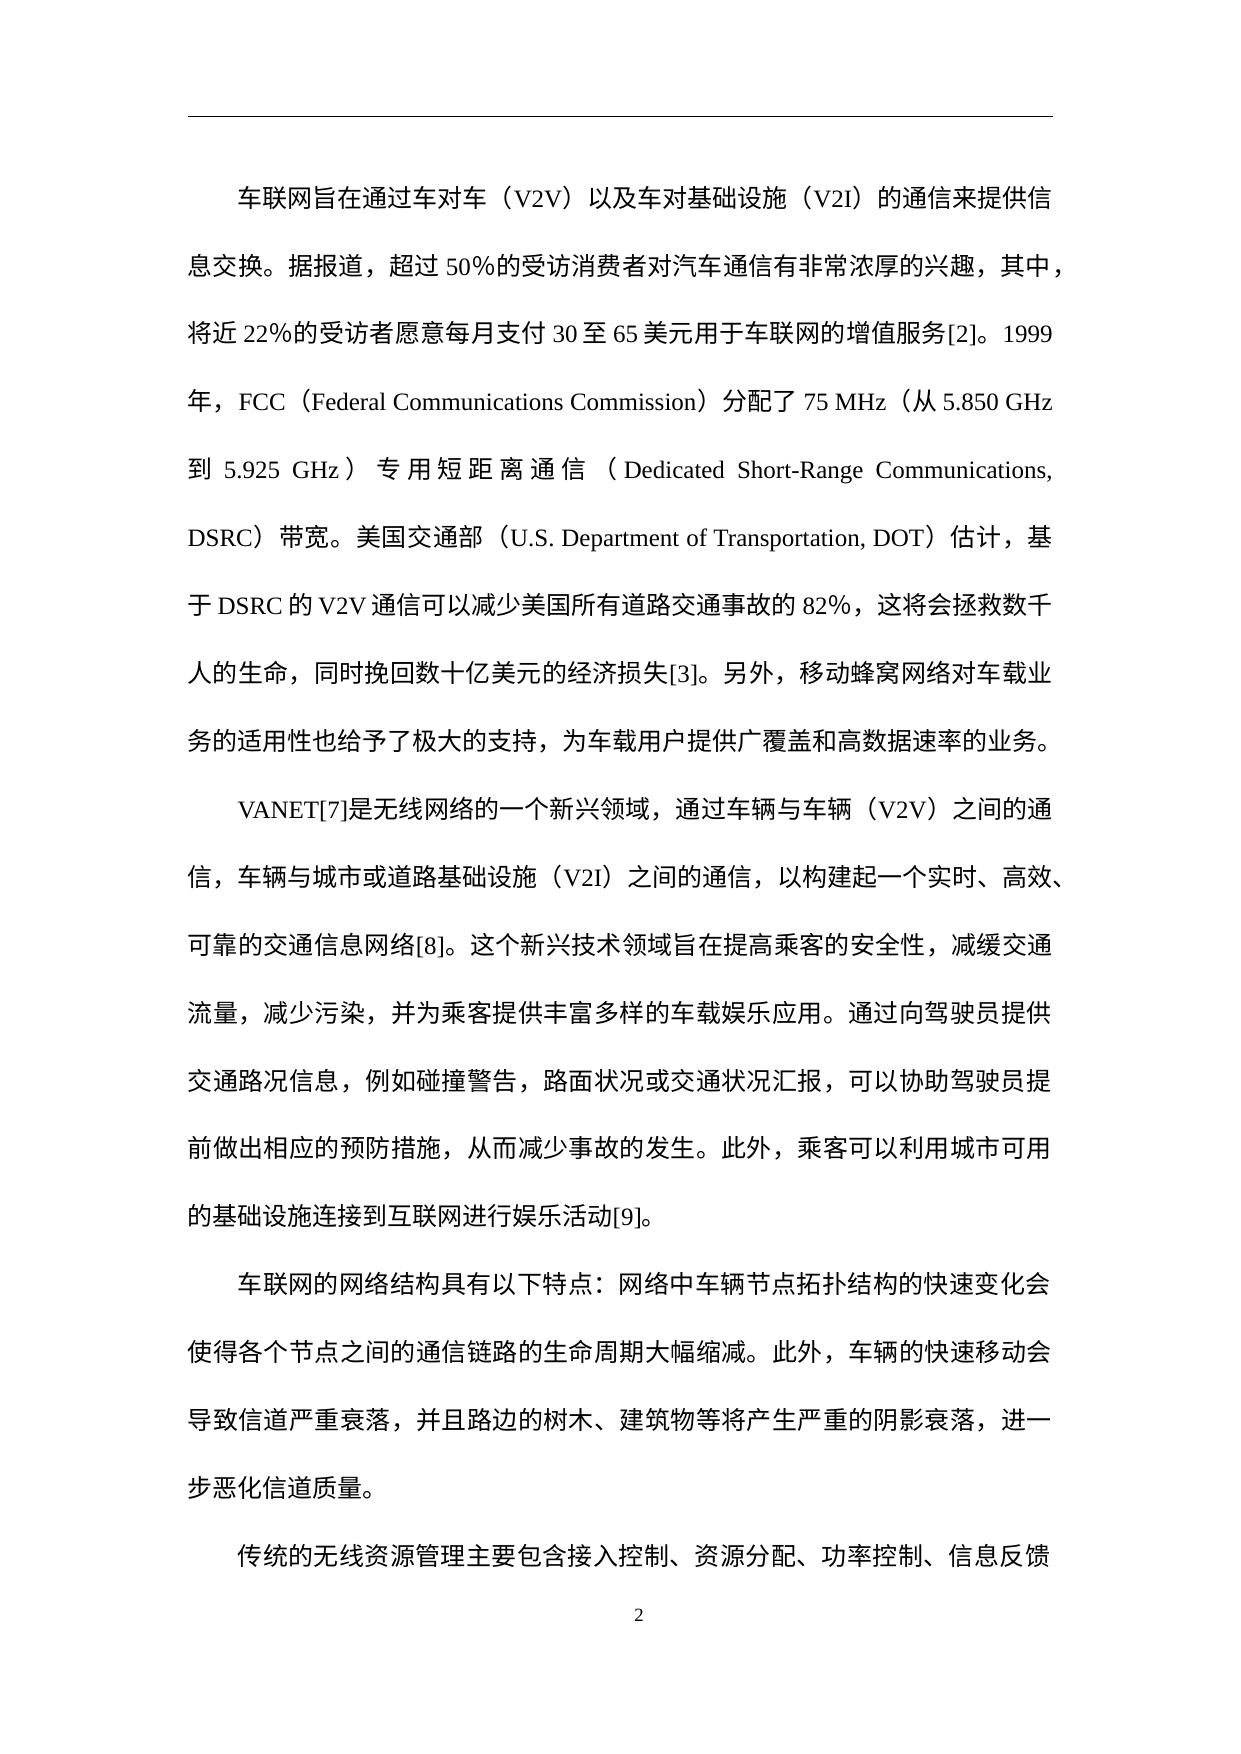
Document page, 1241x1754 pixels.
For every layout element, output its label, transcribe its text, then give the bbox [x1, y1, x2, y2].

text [187, 1521, 1053, 1588]
text 车联网的网络结构具有以下特点：网络中车辆节点拓扑结构的快速变化会使得各个节点之间的通信链路的生命周期大幅缩减。此外，车辆的快速移动会导致信道严重衰落，并且路边的树木、建筑物等将产生严重的阴影衰落，进一步恶化信道质量。 [187, 1249, 1053, 1521]
text VANET[7]是无线网络的一个新兴领域，通过车辆与车辆（V2V）之间的通信，车辆与城市或道路基础设施（V2I）之间的通信，以构建起一个实时、高效、可靠的交通信息网络[8]。这个新兴技术领域旨在提高乘客的安全性，减缓交通流量，减少污染，并为乘客提供丰富多样的车载娱乐应用。通过向驾驶员提供交通路况信息，例如碰撞警告，路面状况或交通状况汇报，可以协助驾驶员提前做出相应的预防措施，从而减少事故的发生。此外，乘客可以利用城市可用的基础设施连接到互联网进行娱乐活动[9]。 [187, 773, 1053, 1249]
text 车联网旨在通过车对车（V2V）以及车对基础设施（V2I）的通信来提供信息交换。据报道，超过50％的受访消费者对汽车通信有非常浓厚的兴趣，其中，将近22％的受访者愿意每月支付30至65美元用于车联网的增值服务[2]。1999年，FCC（Federal Communications Commission）分配了75 MHz（从5.850 GHz到5.925 GHz）专用短距离通信（Dedicated Short-Range Communications, DSRC）带宽。美国交通部（U.S. Department of Transportation, DOT）估计，基于DSRC的V2V通信可以减少美国所有道路交通事故的82％，这将会拯救数千人的生命，同时挽回数十亿美元的经济损失[3]。另外，移动蜂窝网络对车载业务的适用性也给予了极大的支持，为车载用户提供广覆盖和高数据速率的业务。 [187, 162, 1053, 773]
